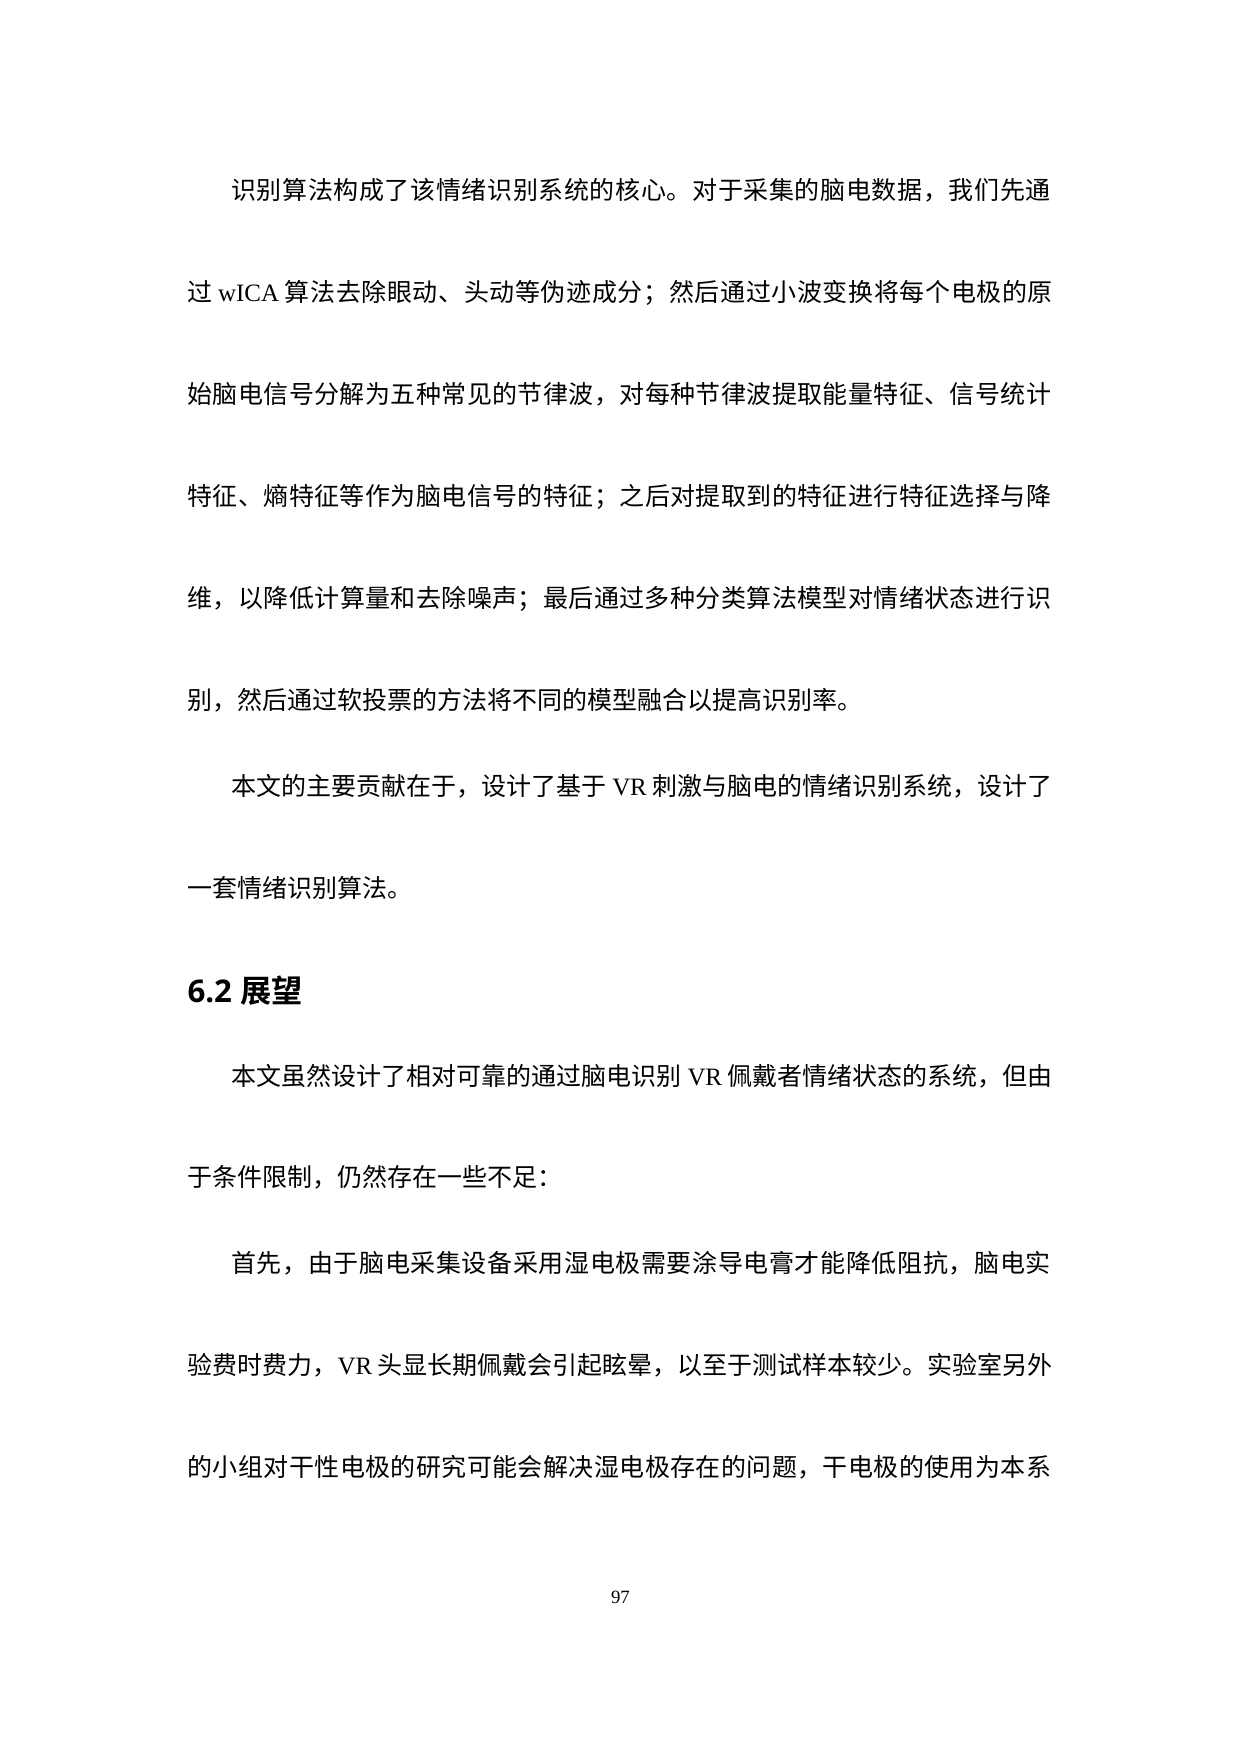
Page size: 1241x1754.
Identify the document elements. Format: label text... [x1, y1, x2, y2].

text 本文虽然设计了相对可靠的通过脑电识别VR佩戴者情绪状态的系统，但由于条件限制，仍然存在一些不足： [187, 1040, 1053, 1210]
text 本文的主要贡献在于，设计了基于VR刺激与脑电的情绪识别系统，设计了一套情绪识别算法。 [187, 750, 1053, 920]
subtitle 6.2 展望 [187, 955, 1053, 1023]
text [187, 1228, 1053, 1500]
text 识别算法构成了该情绪识别系统的核心。对于采集的脑电数据，我们先通过wICA算法去除眼动、头动等伪迹成分；然后通过小波变换将每个电极的原始脑电信号分解为五种常见的节律波，对每种节律波提取能量特征、信号统计特征、熵特征等作为脑电信号的特征；之后对提取到的特征进行特征选择与降维，以降低计算量和去除噪声；最后通过多种分类算法模型对情绪状态进行识别，然后通过软投票的方法将不同的模型融合以提高识别率。 [187, 155, 1053, 732]
